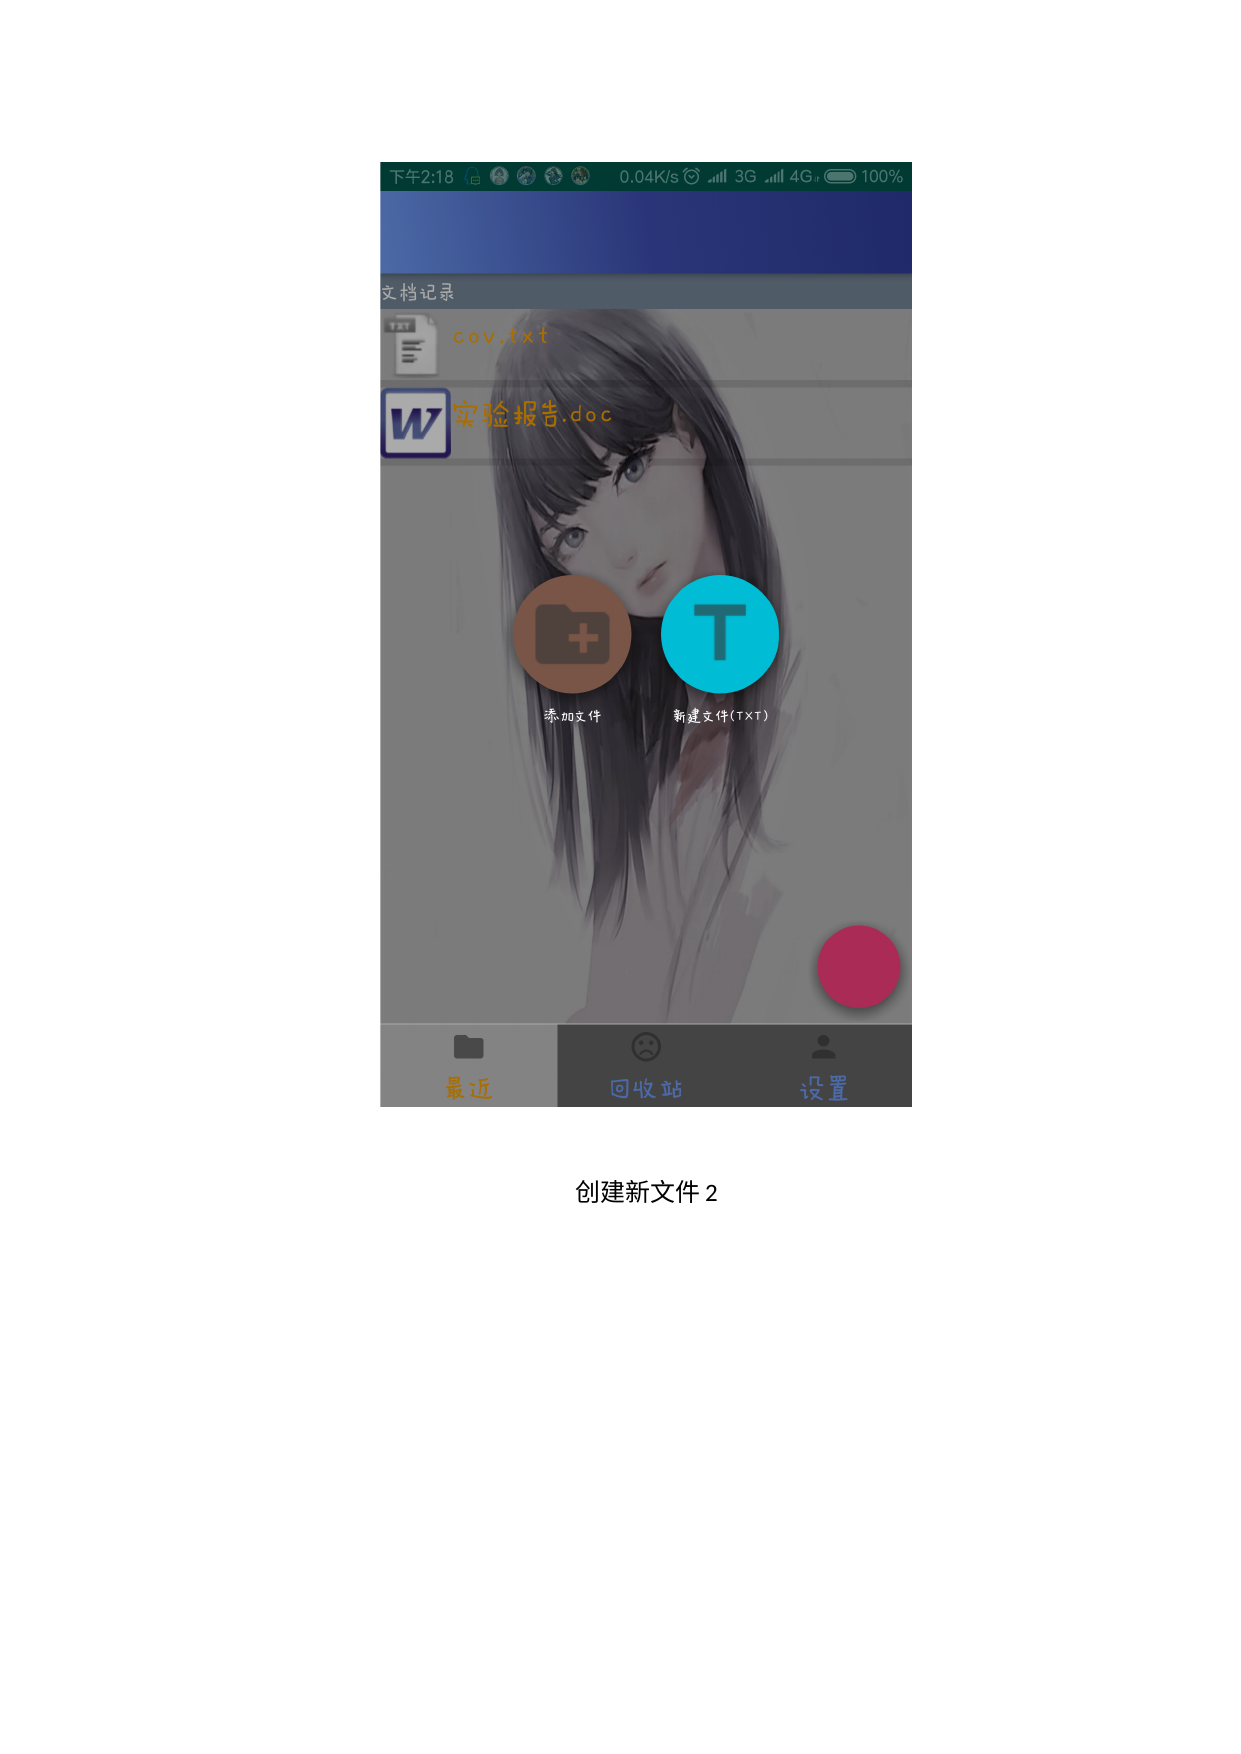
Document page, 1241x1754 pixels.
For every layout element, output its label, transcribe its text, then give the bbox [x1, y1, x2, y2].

text 创建新文件2 [239, 1158, 1053, 1223]
picture [380, 162, 912, 1107]
